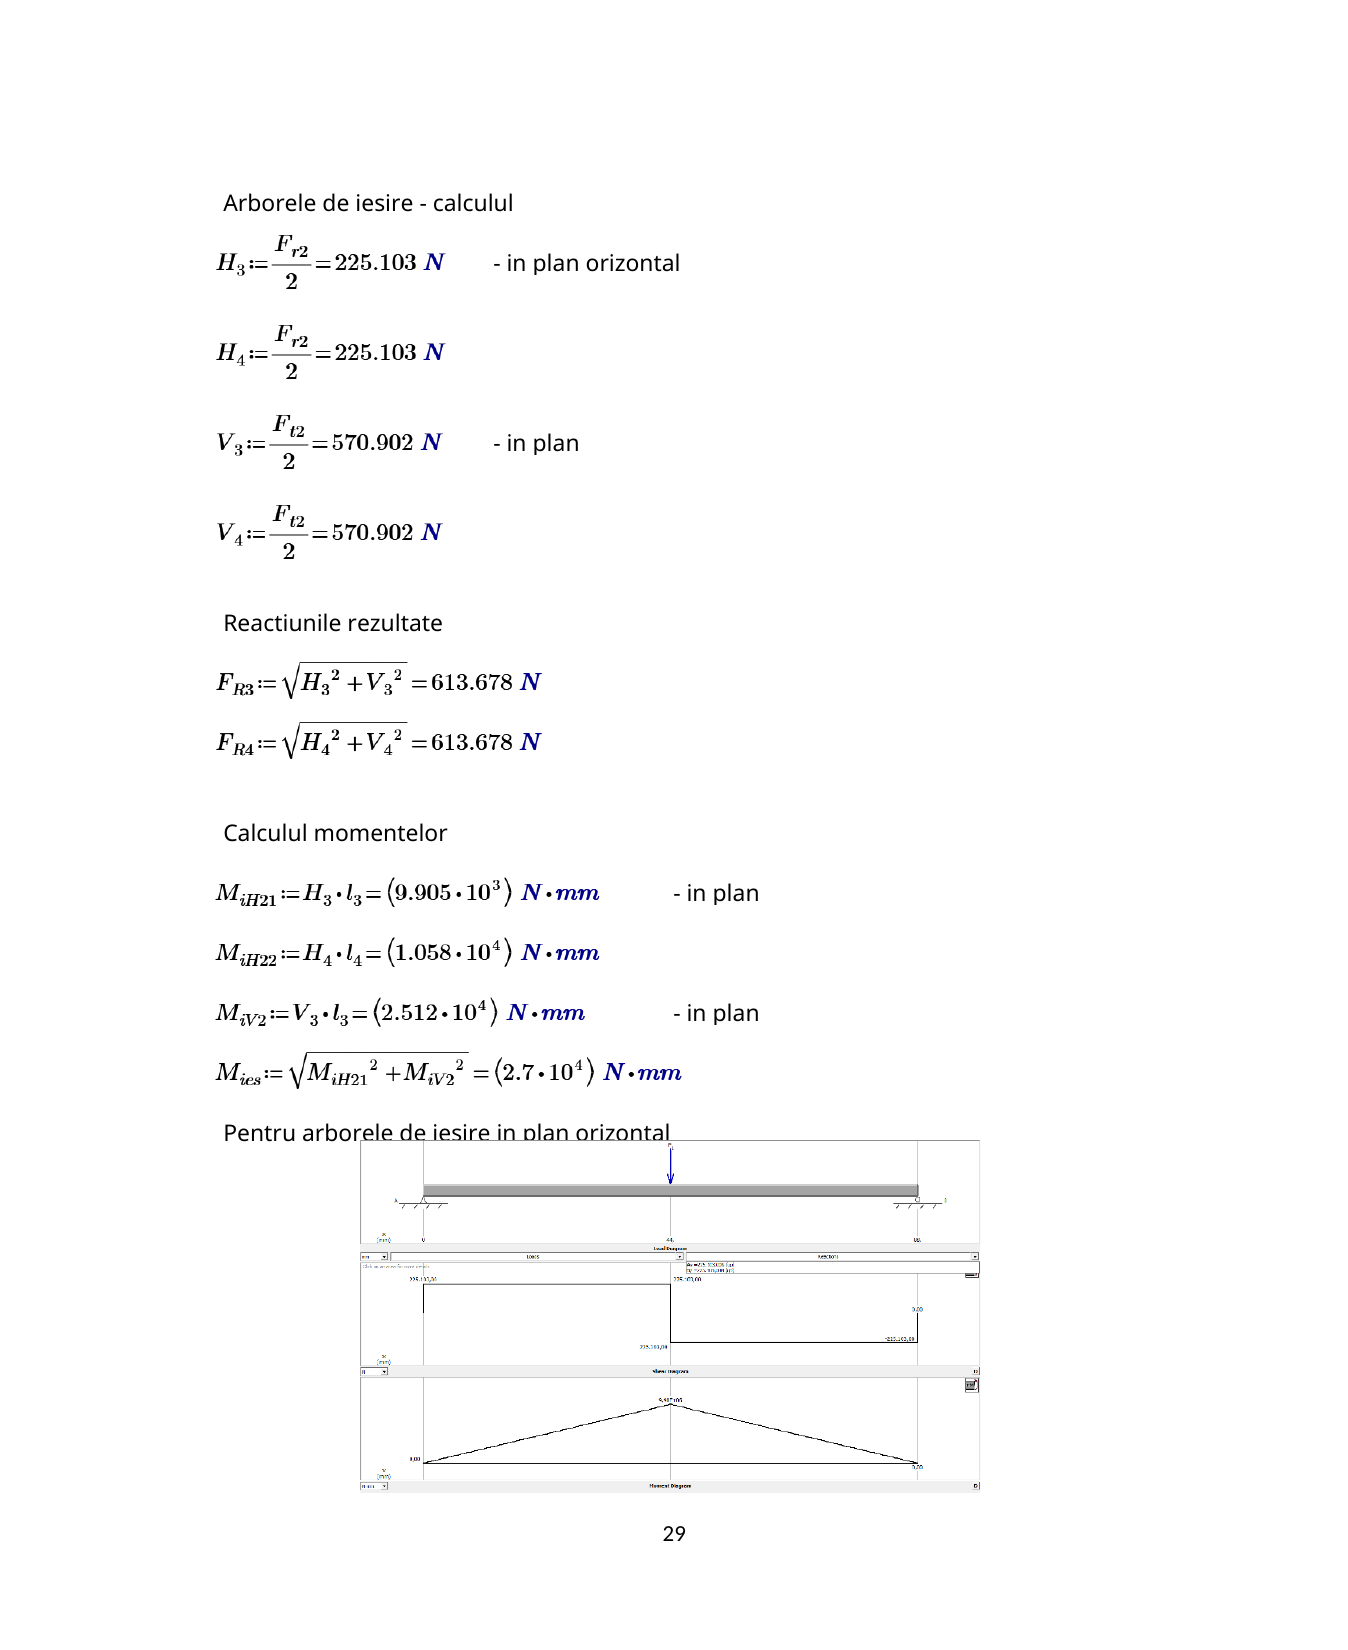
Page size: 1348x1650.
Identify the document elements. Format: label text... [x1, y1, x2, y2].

text Arborele de iesire - calculul reactiunilor [223, 187, 615, 215]
text - in plan vertical [673, 997, 834, 1025]
text - in plan orizontal [493, 247, 779, 275]
picture [210, 224, 451, 302]
picture [210, 655, 547, 709]
picture [210, 494, 447, 572]
text - in plan vertical [493, 427, 663, 455]
picture [210, 930, 605, 977]
picture [210, 715, 547, 769]
text Calculul momentelor incovoietoare [223, 817, 577, 845]
text Reactiunile rezultate [223, 607, 509, 635]
picture [360, 1140, 981, 1493]
picture [210, 404, 447, 482]
picture [210, 870, 605, 917]
picture [210, 990, 591, 1037]
text - in plan orizontal [673, 877, 843, 905]
picture [210, 1045, 688, 1099]
picture [210, 314, 451, 392]
text Pentru arborele de iesire in plan orizontal [223, 1117, 859, 1145]
